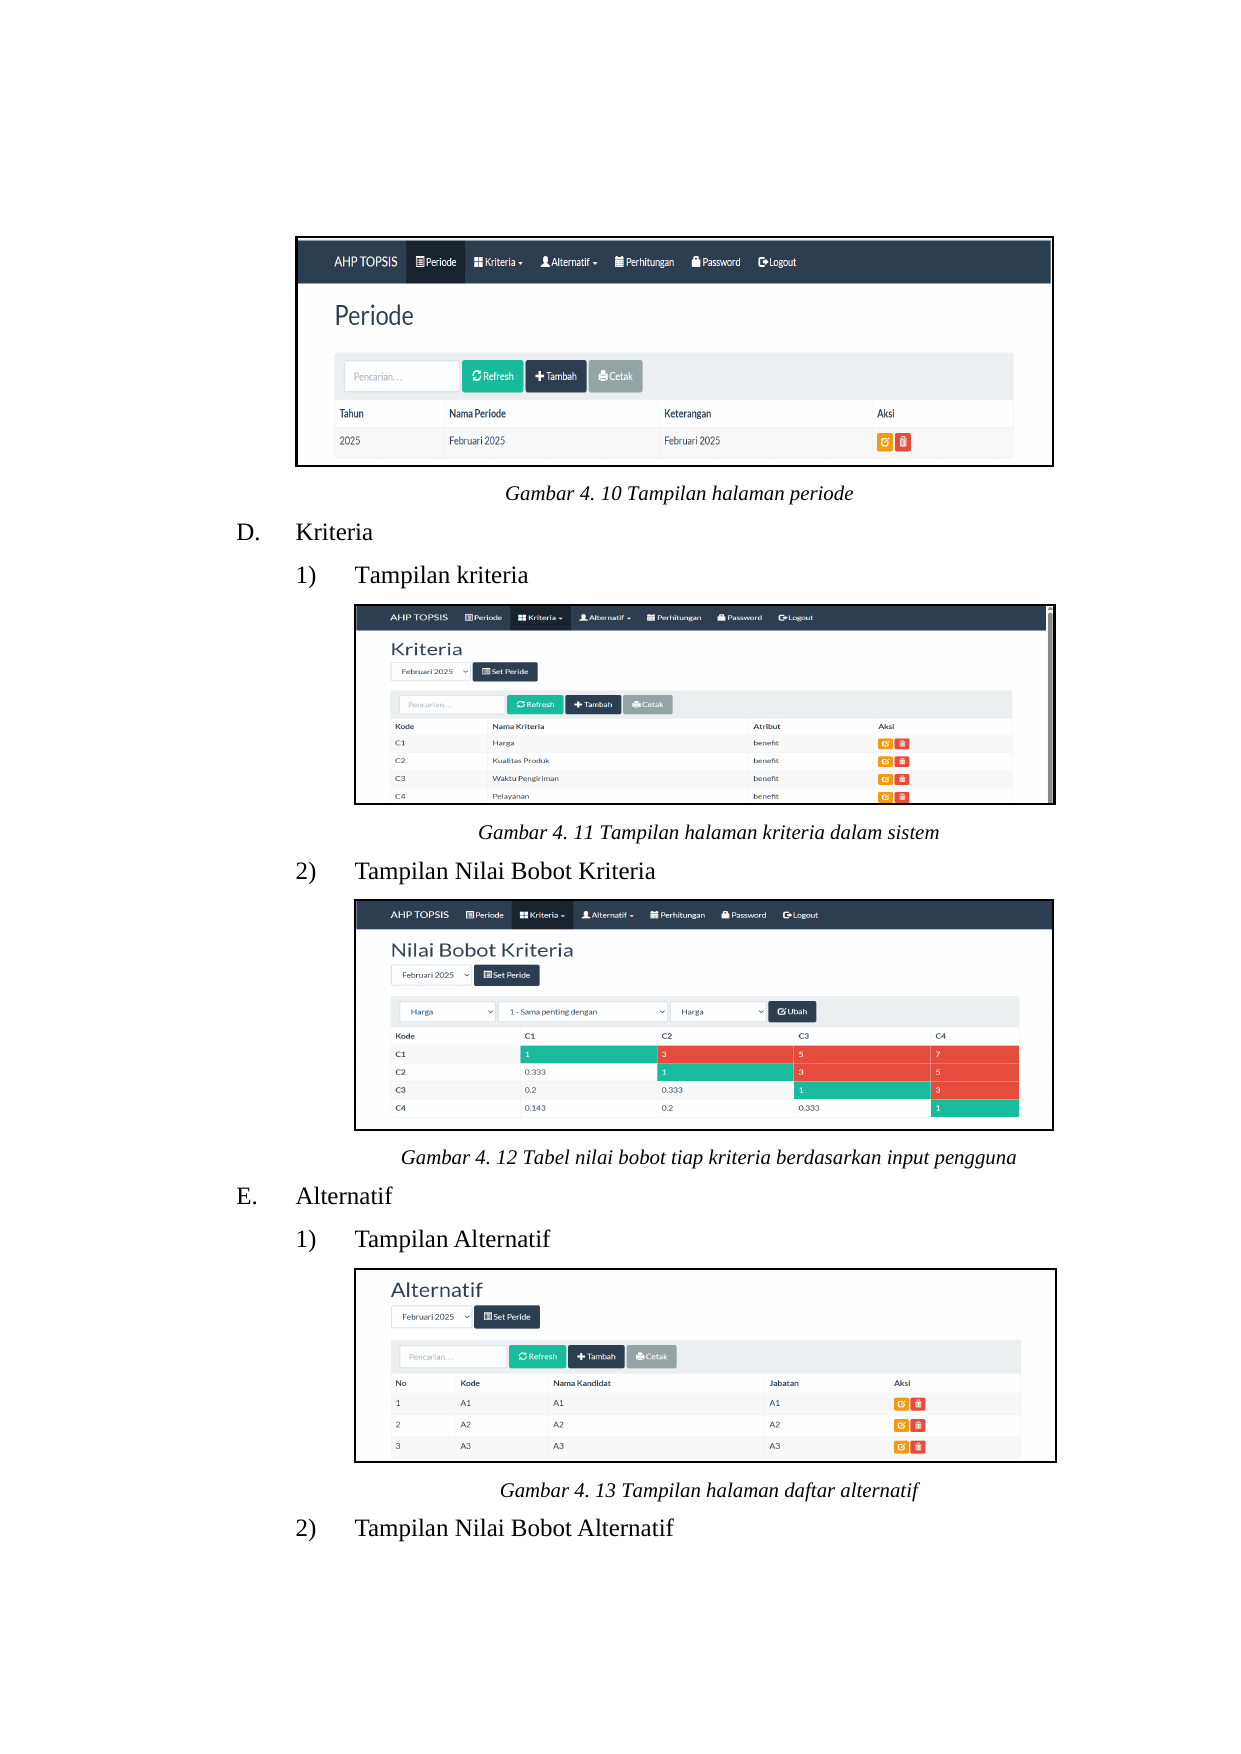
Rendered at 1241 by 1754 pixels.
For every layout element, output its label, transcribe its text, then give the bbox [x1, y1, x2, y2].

text Gambar 4. 11 Tampilan halaman kriteria dalam sistem [236, 820, 1063, 844]
picture [356, 606, 1053, 803]
text 2) Tampilan Nilai Bobot Kriteria [295, 856, 1063, 884]
text 1) Tampilan Alternatif [295, 1224, 1063, 1253]
text 1) Tampilan kriteria [295, 560, 1063, 589]
picture [356, 901, 1052, 1129]
picture [298, 238, 1052, 465]
text D. Kriteria [236, 517, 1063, 546]
text 2) Tampilan Nilai Bobot Alternatif [295, 1513, 1063, 1542]
text Gambar 4. 10 Tampilan halaman periode [236, 481, 1063, 505]
text Gambar 4. 12 Tabel nilai bobot tiap kriteria berdasarkan input pengguna [236, 1145, 1063, 1169]
text E. Alternatif [236, 1181, 1063, 1210]
text Gambar 4. 13 Tampilan halaman daftar alternatif [236, 1477, 1063, 1502]
picture [356, 1270, 1055, 1461]
